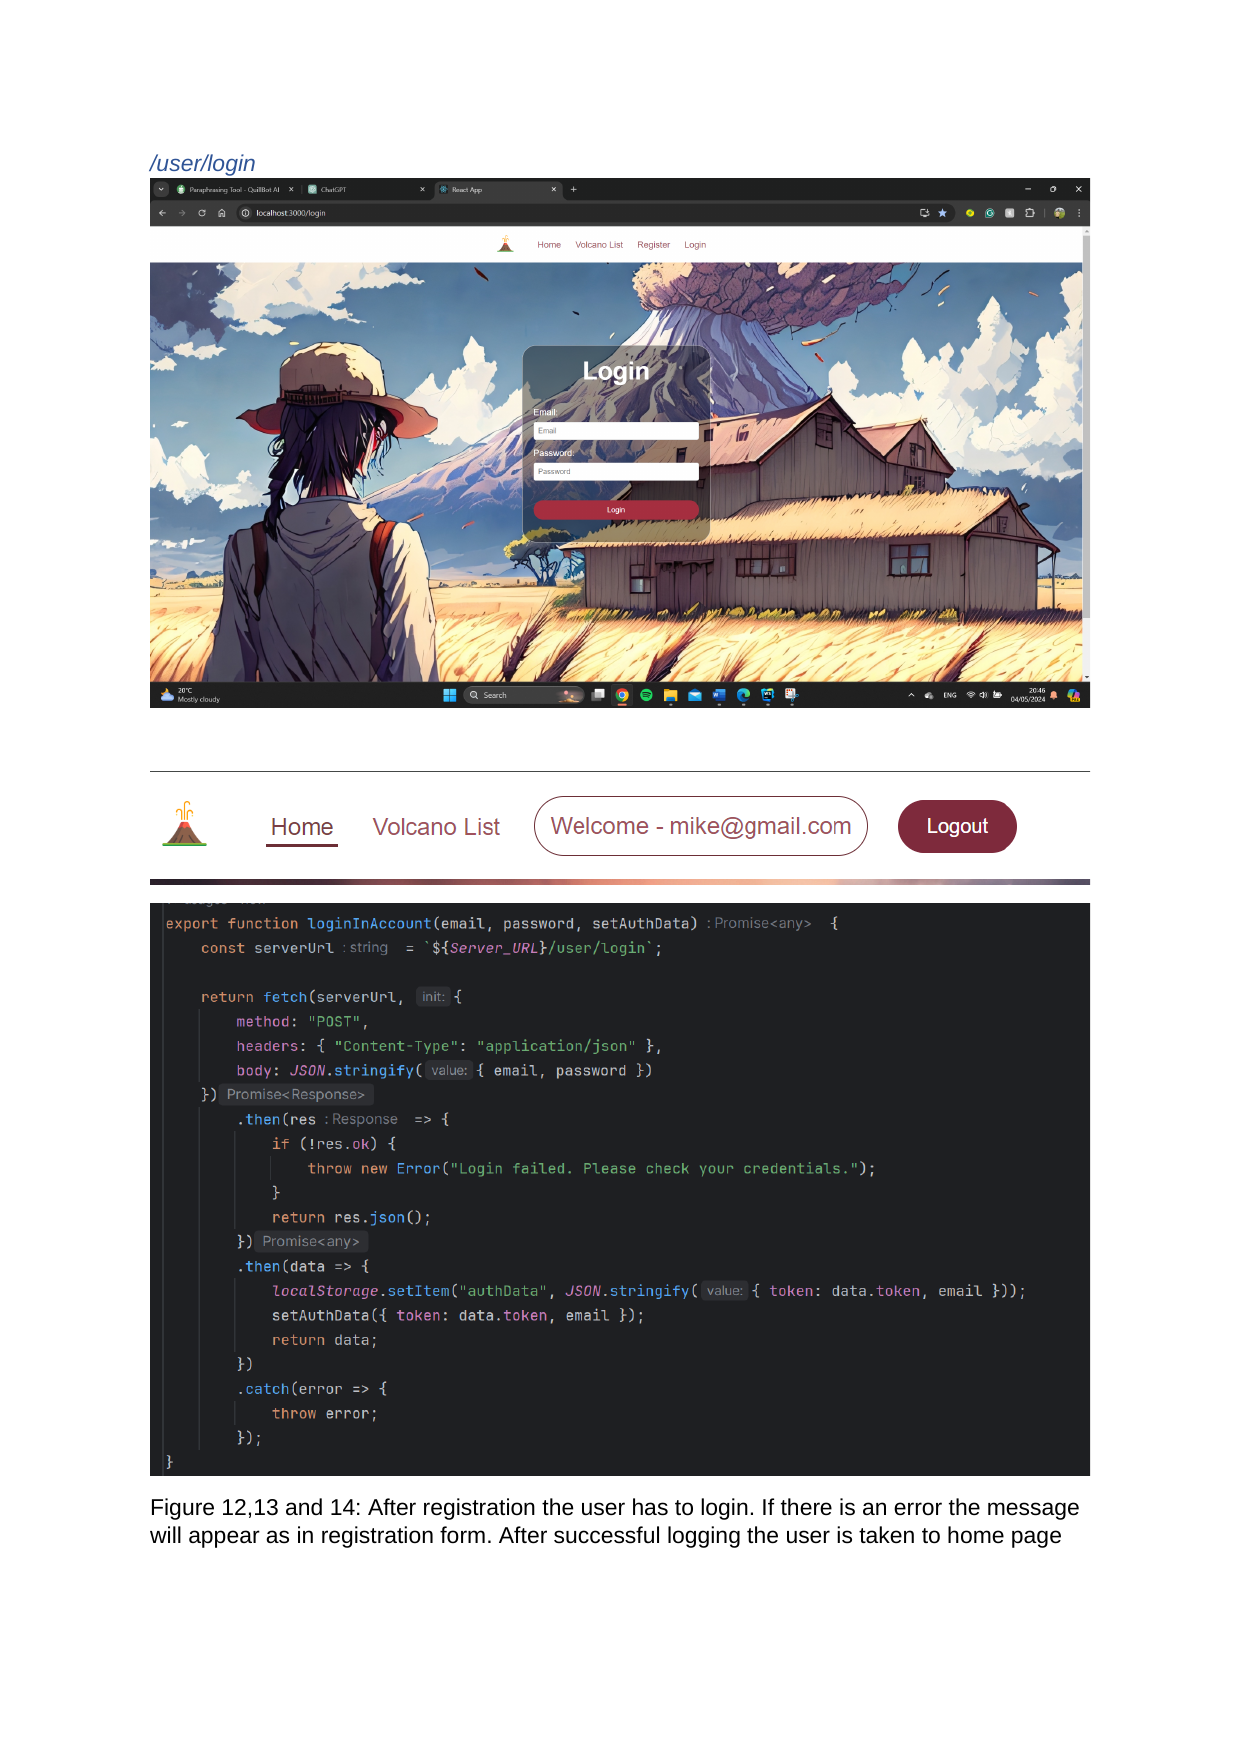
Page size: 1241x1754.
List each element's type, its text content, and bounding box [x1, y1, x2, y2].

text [150, 1494, 1090, 1549]
picture [150, 178, 1091, 708]
subtitle /user/login [150, 150, 1090, 176]
picture [150, 771, 1091, 885]
picture [150, 903, 1091, 1476]
